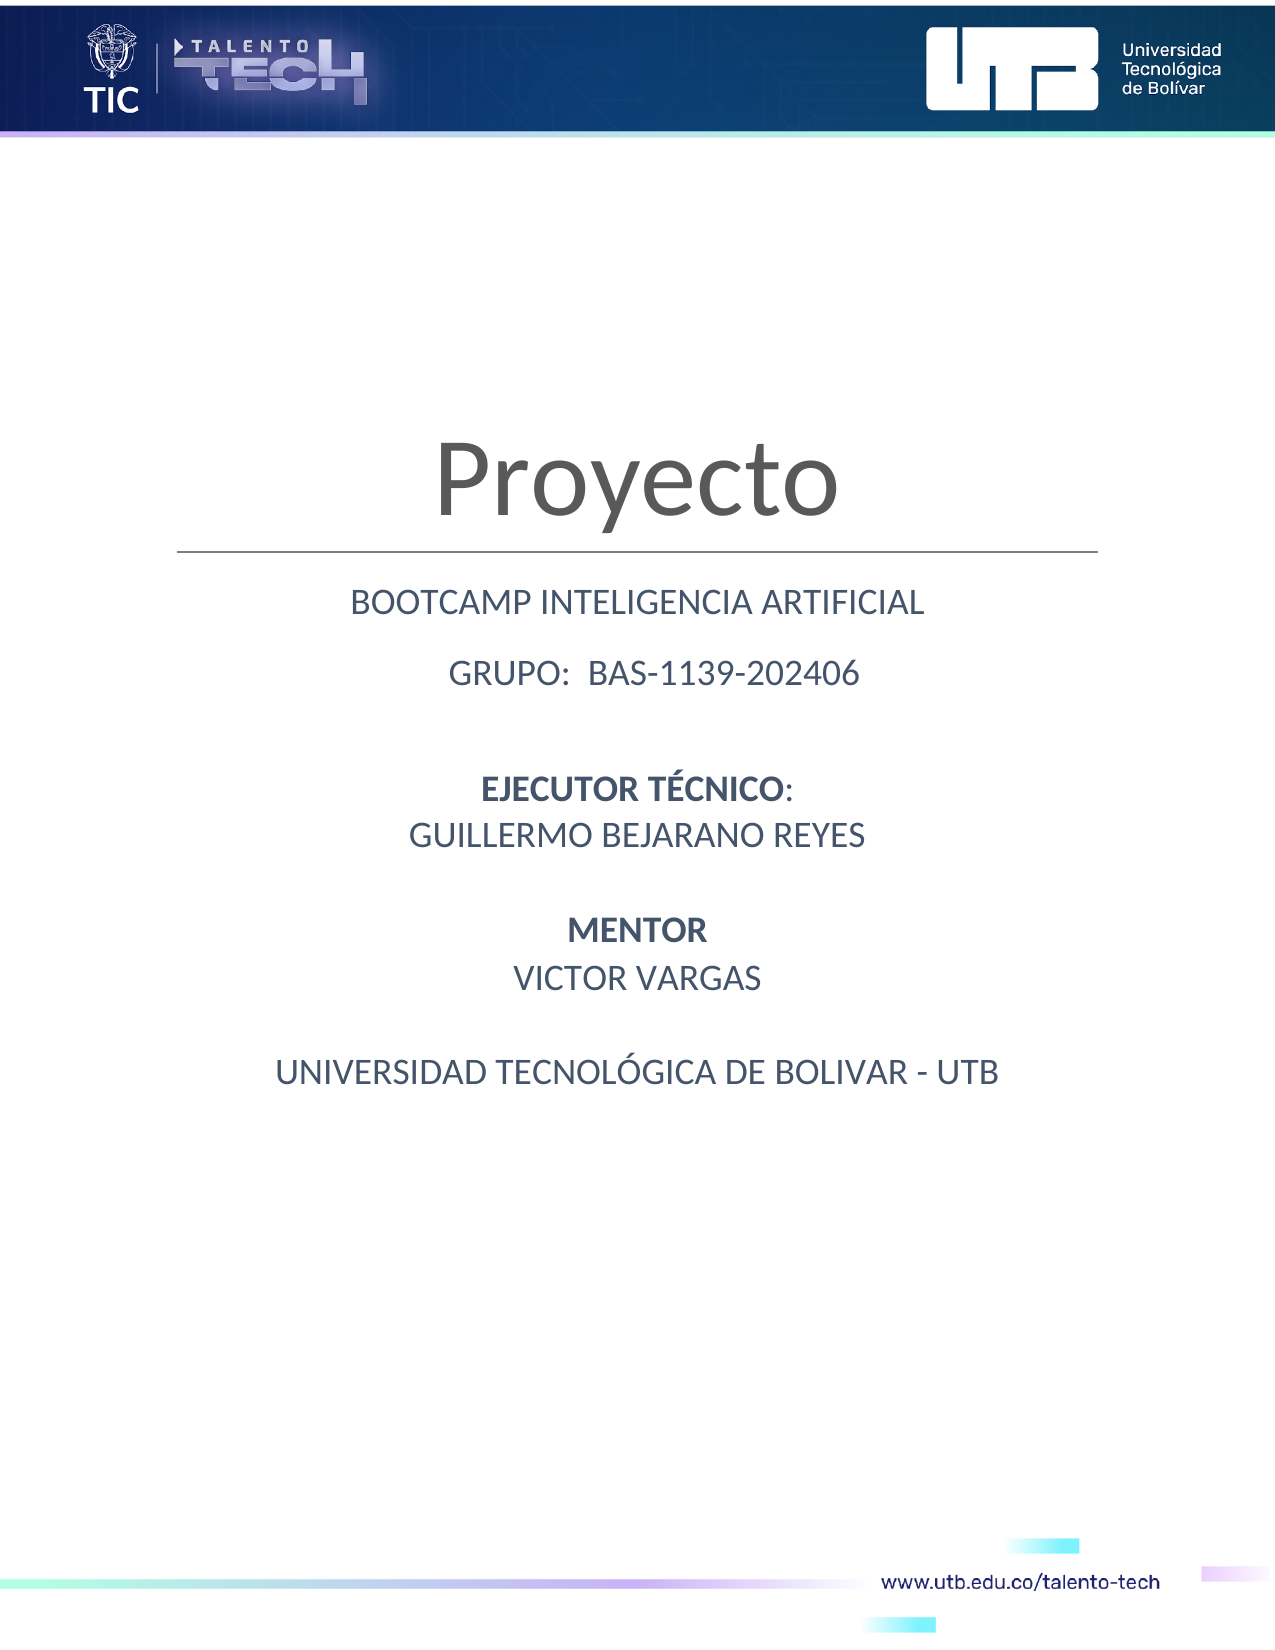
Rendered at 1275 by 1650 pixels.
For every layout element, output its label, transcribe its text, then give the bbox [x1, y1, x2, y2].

text UNIVERSIDAD TECNOLÓGICA DE BOLIVAR - UTB [177, 1048, 1098, 1094]
text GRUPO: BAS-1139-202406 [177, 649, 1098, 694]
text EJECUTOR TÉCNICO: [177, 765, 1098, 811]
picture [0, 0, 1275, 160]
text MENTOR [177, 906, 1098, 952]
text Proyecto [177, 406, 1098, 551]
picture [0, 1517, 1270, 1642]
text VICTOR VARGAS [177, 953, 1098, 999]
text BOOTCAMP INTELIGENCIA ARTIFICIAL [177, 578, 1098, 624]
text GUILLERMO BEJARANO REYES [177, 811, 1098, 857]
